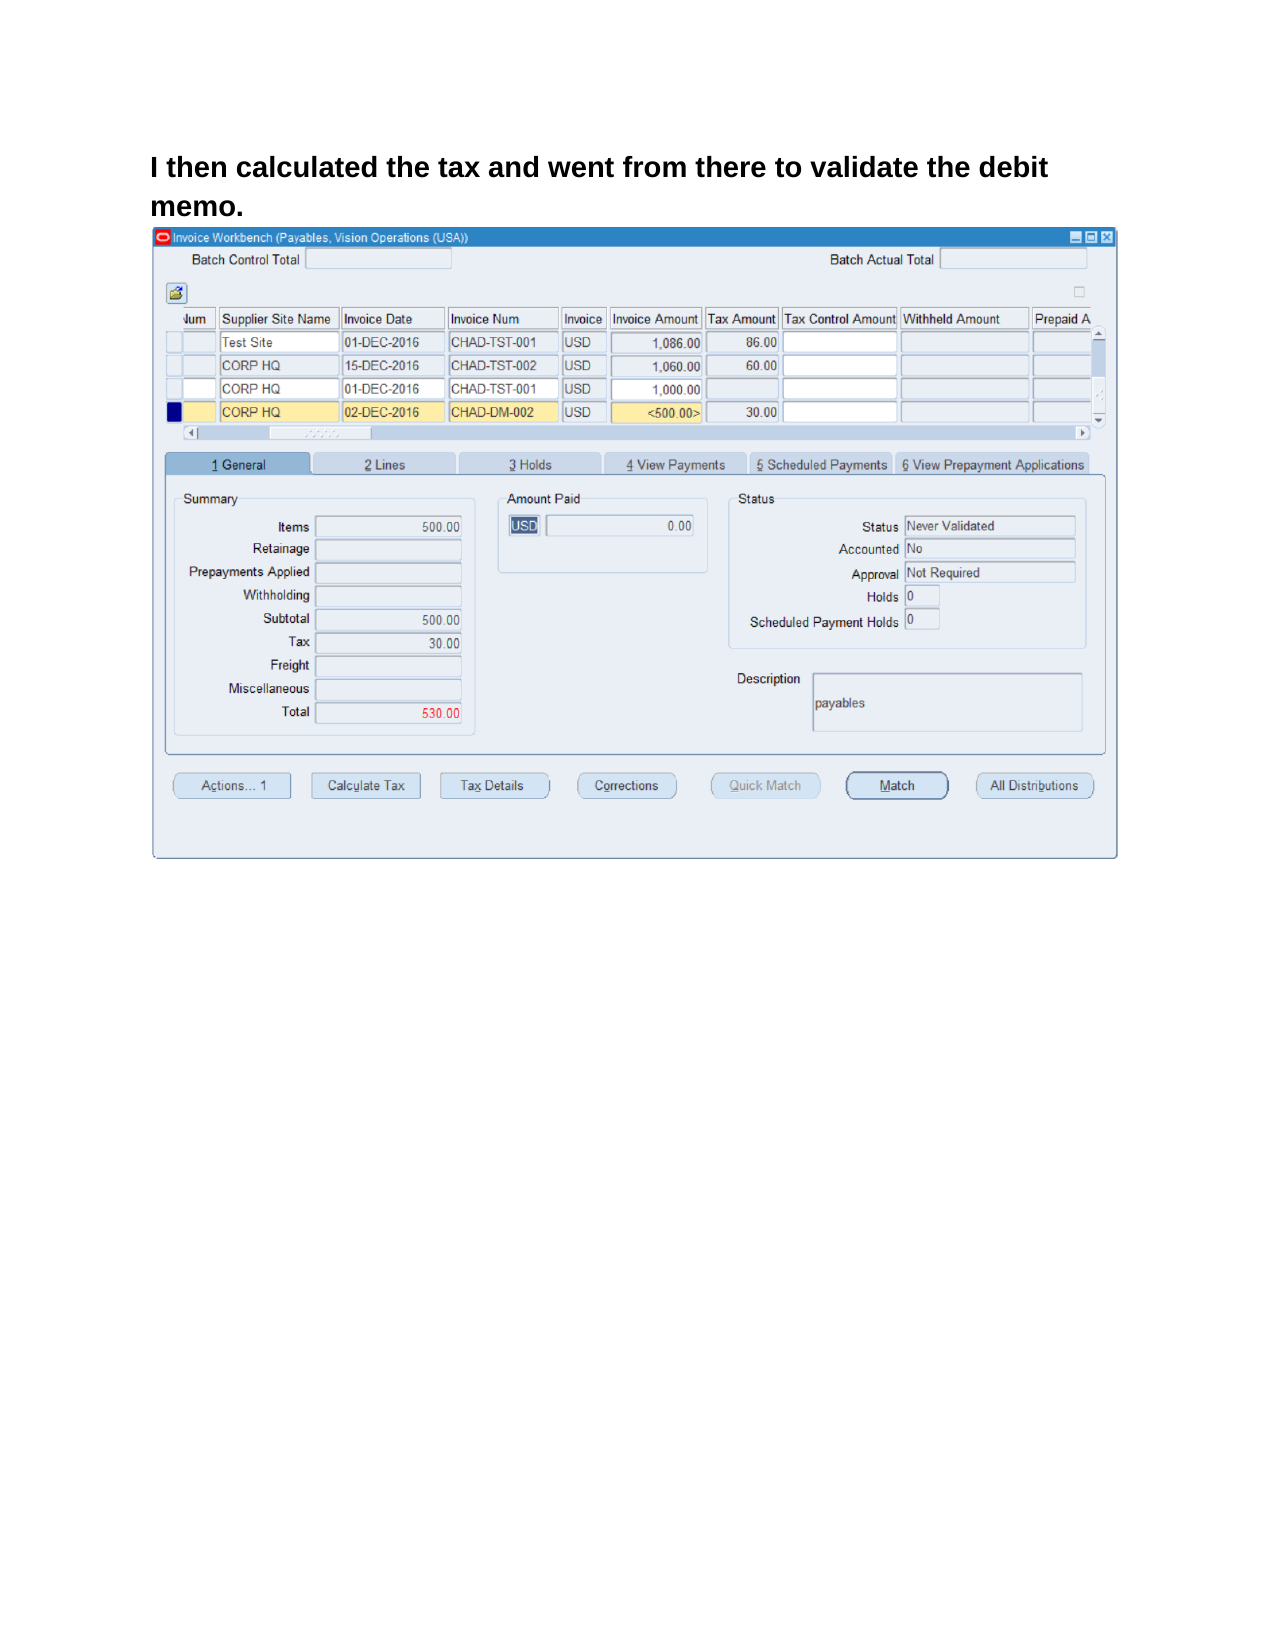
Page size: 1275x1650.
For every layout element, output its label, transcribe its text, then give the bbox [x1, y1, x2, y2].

picture [150, 227, 1125, 861]
text I then calculated the tax and went from there to validate the debit memo. [150, 150, 1125, 222]
